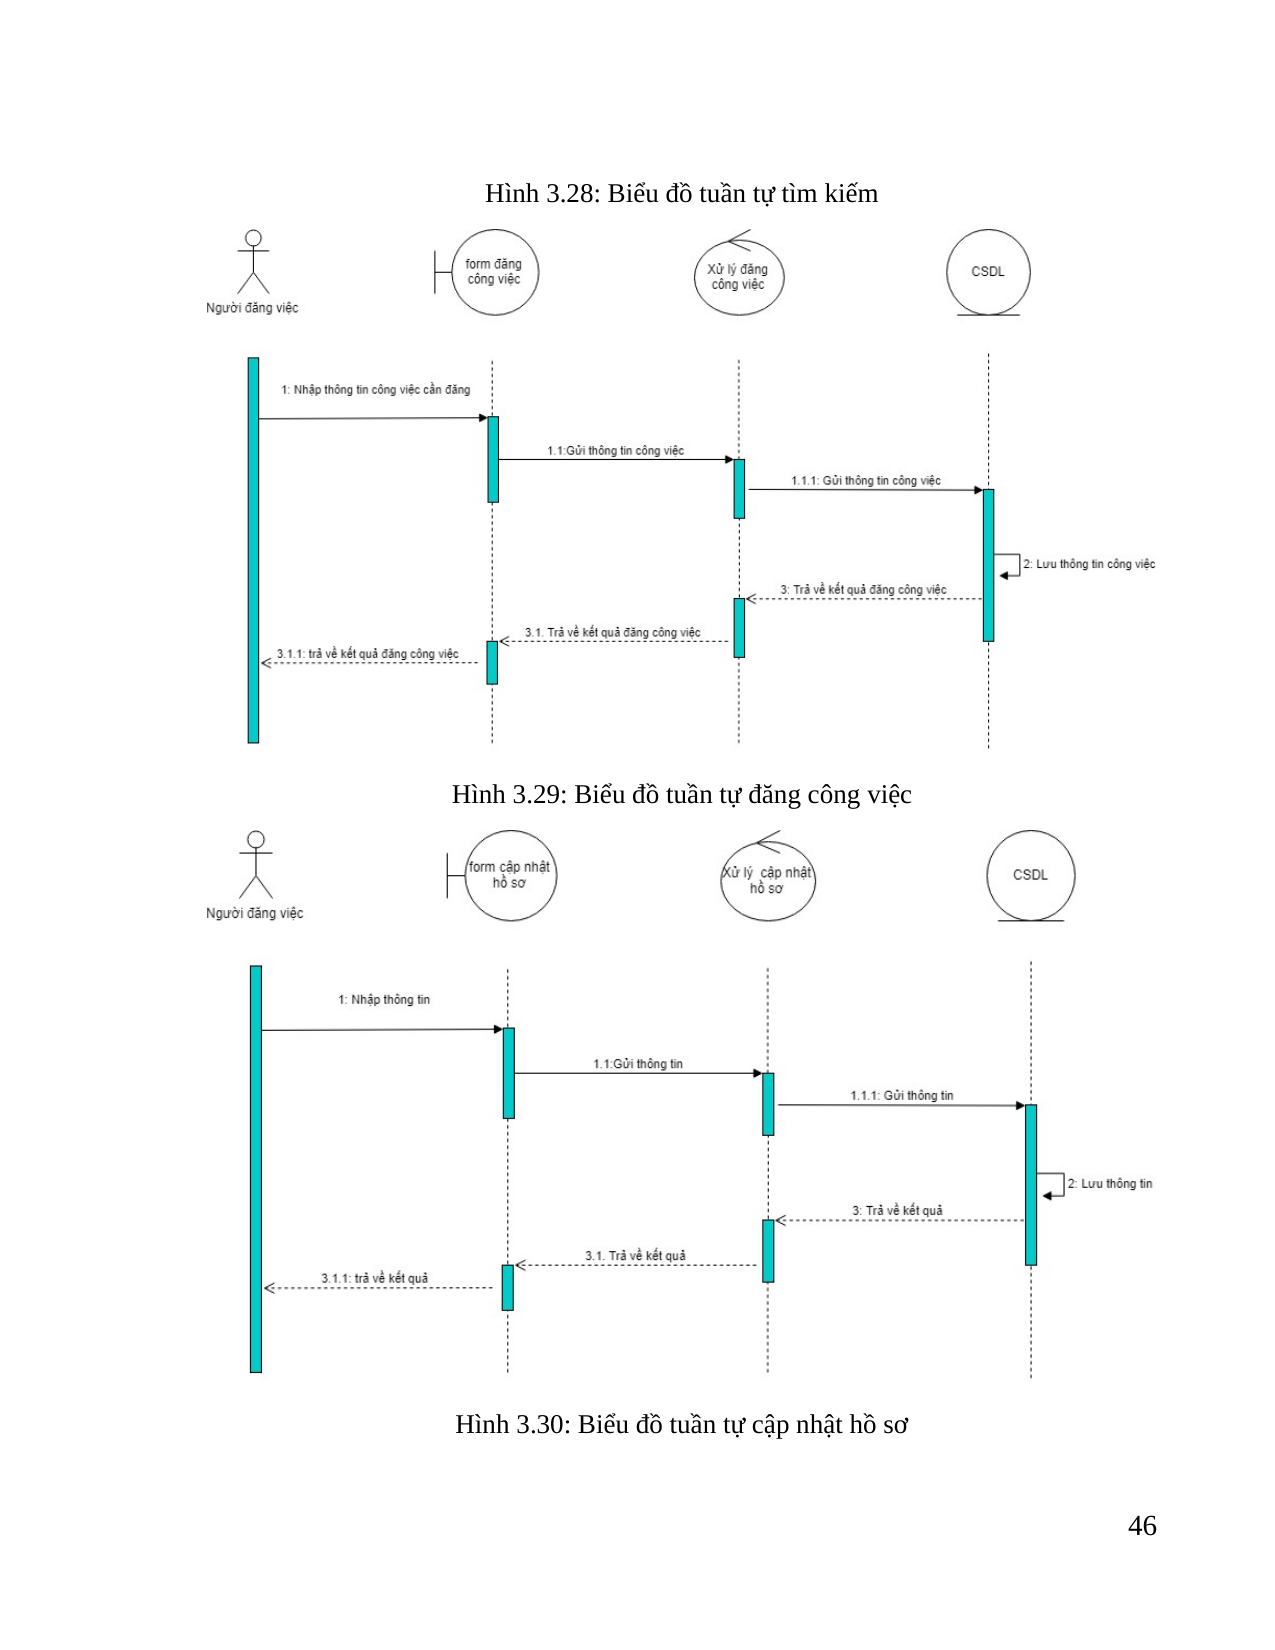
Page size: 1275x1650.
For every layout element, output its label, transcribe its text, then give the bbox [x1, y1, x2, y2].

picture [206, 830, 1157, 1381]
picture [206, 229, 1157, 751]
